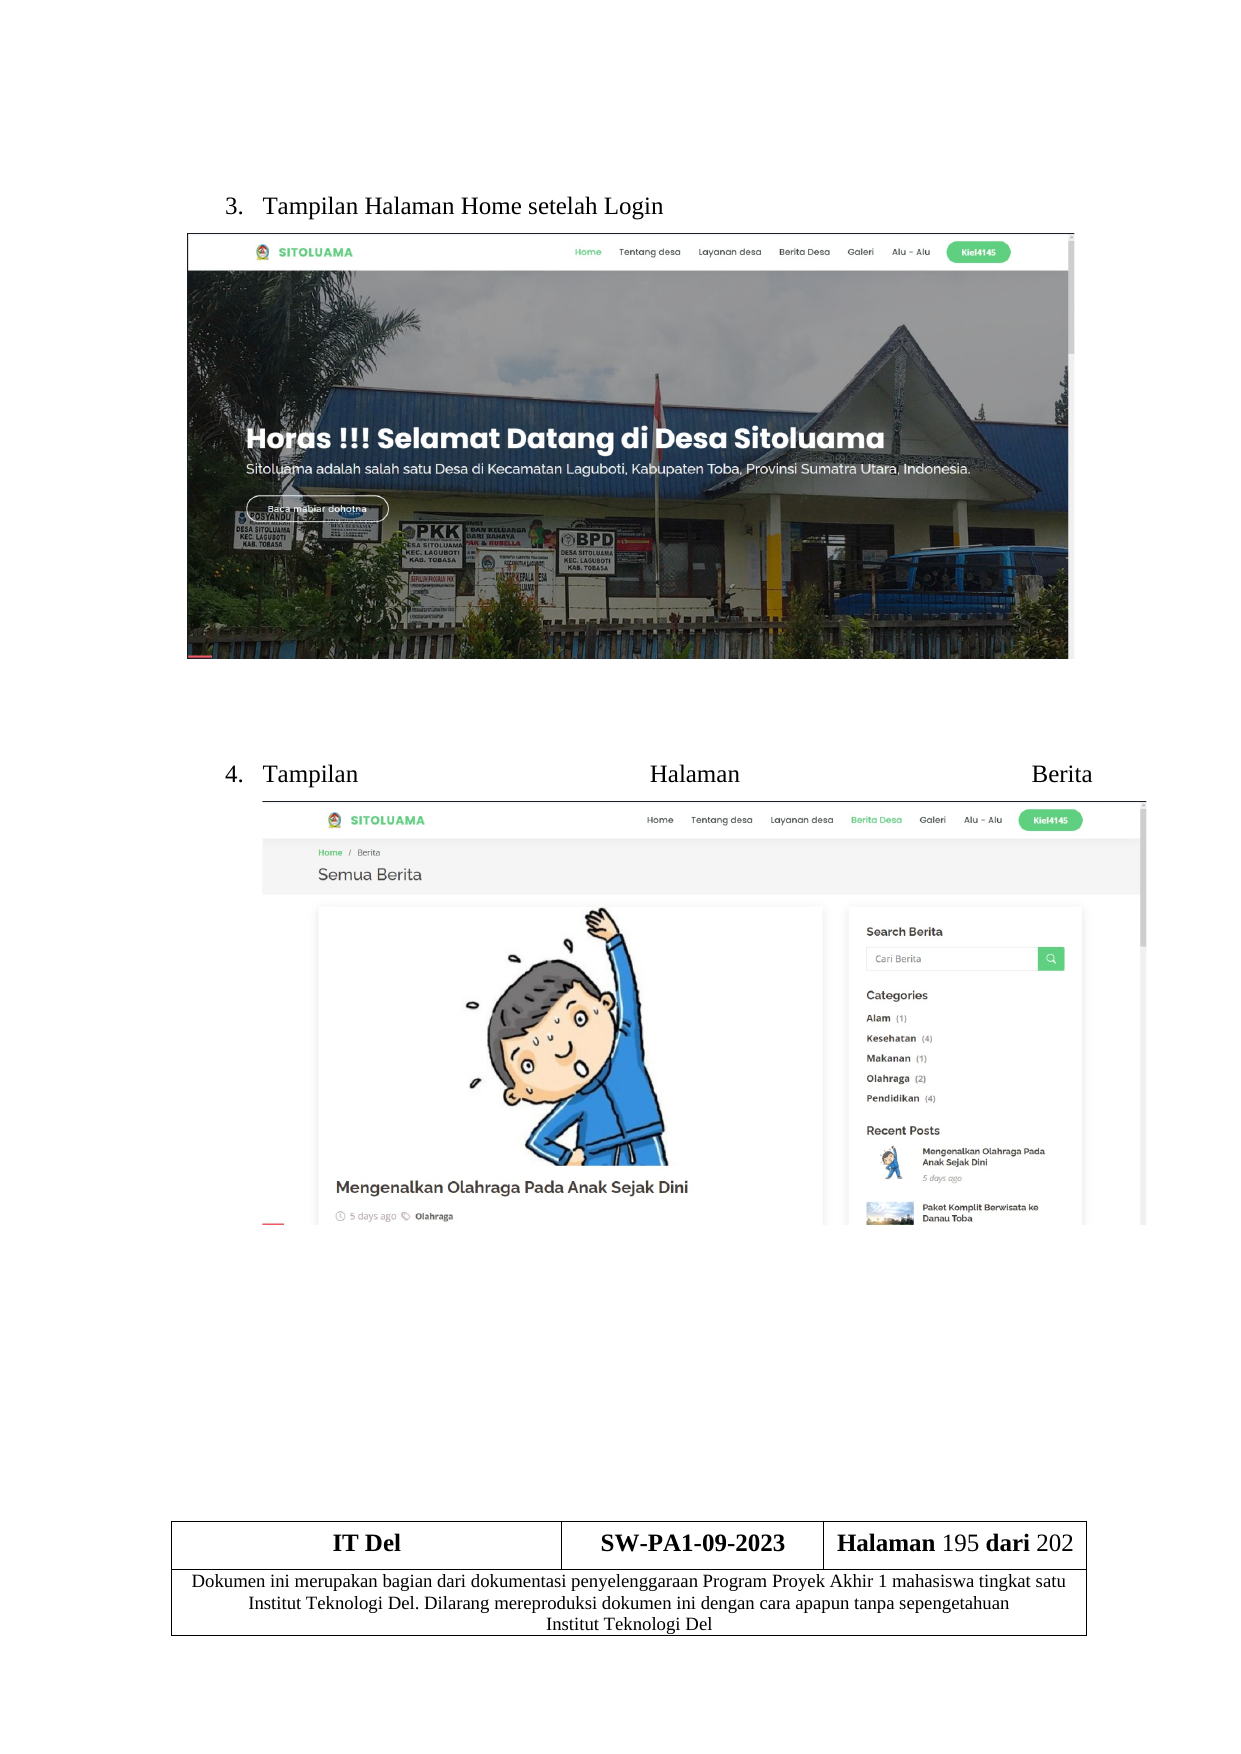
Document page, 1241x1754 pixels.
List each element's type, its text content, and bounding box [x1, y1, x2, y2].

picture [262, 801, 1147, 1225]
list Tampilan Halaman Home setelah Login [225, 191, 1092, 219]
picture [187, 233, 1075, 659]
